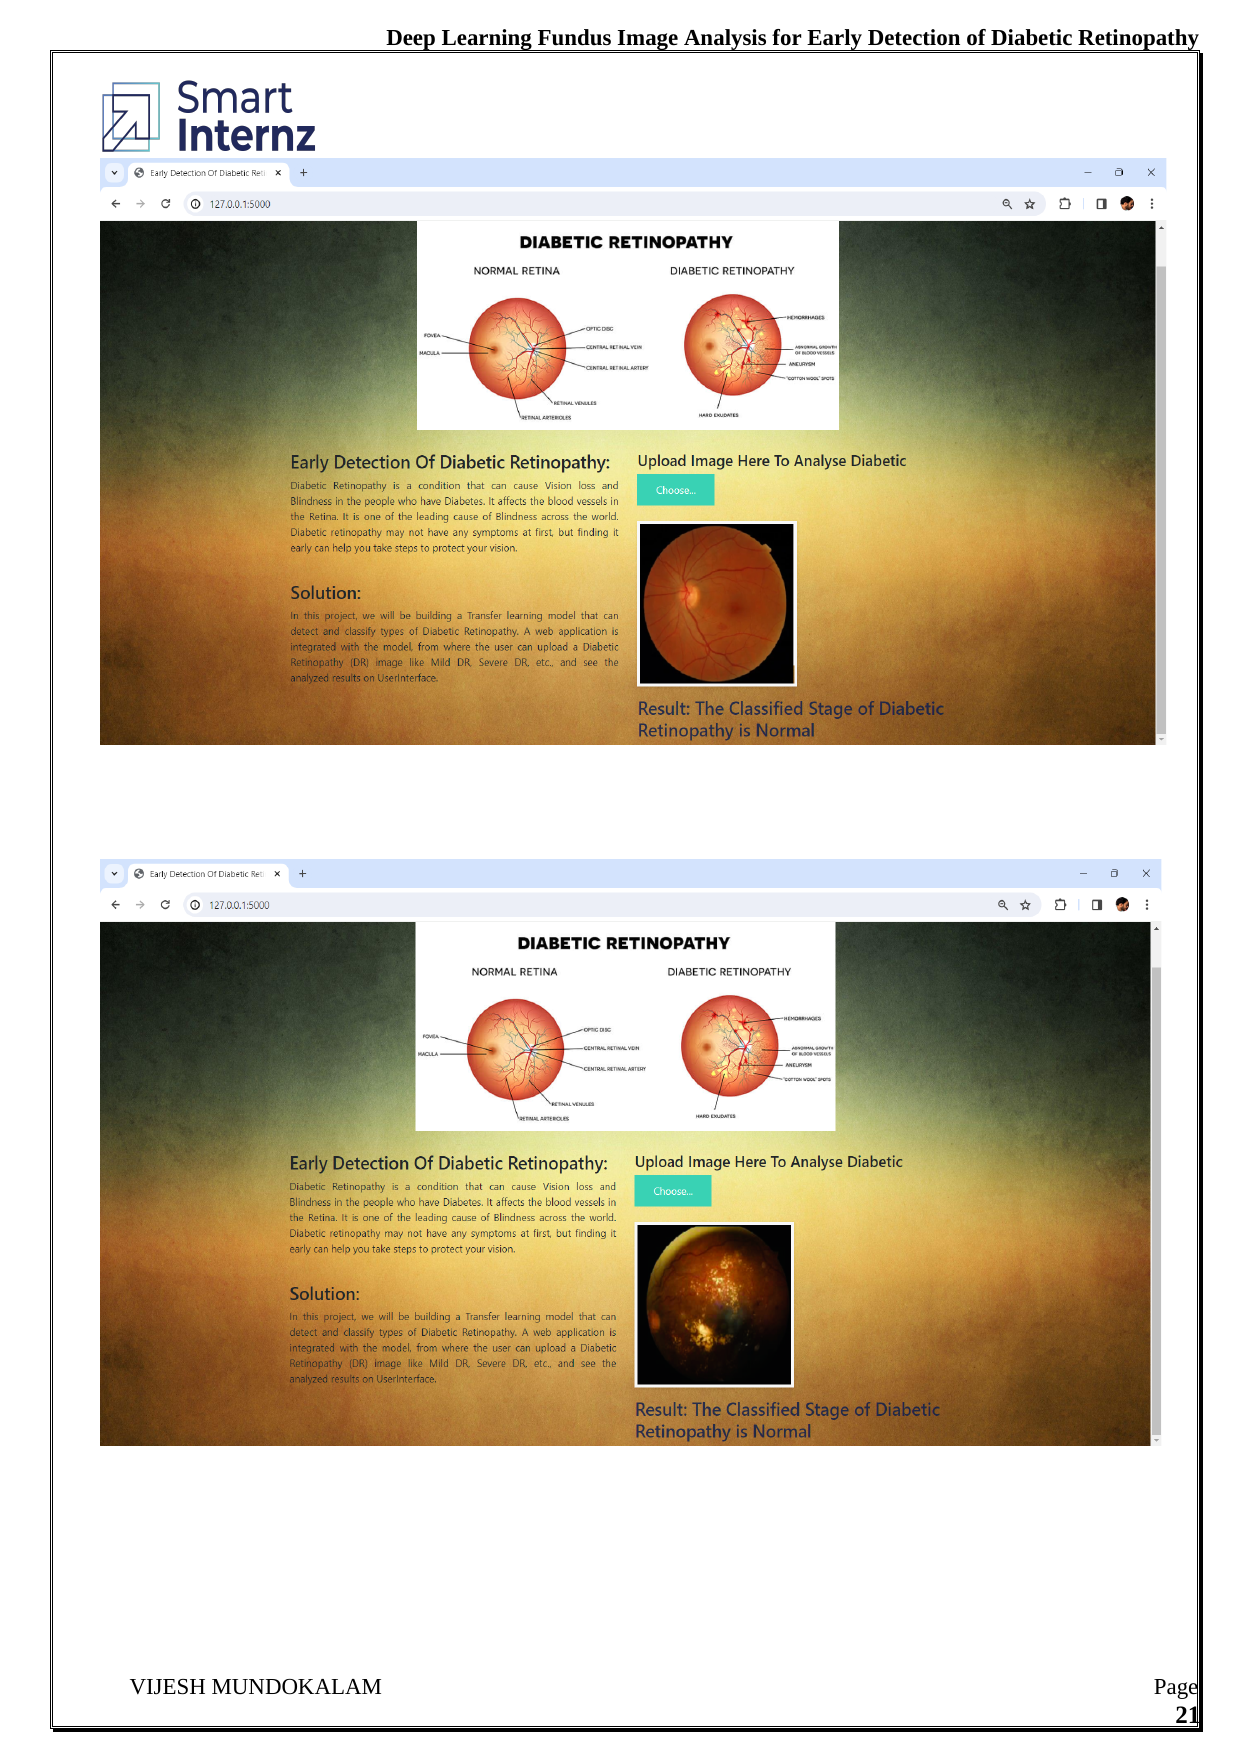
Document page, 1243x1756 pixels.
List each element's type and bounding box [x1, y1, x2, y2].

picture [100, 859, 1162, 1446]
picture [100, 158, 1167, 745]
picture [100, 76, 318, 154]
